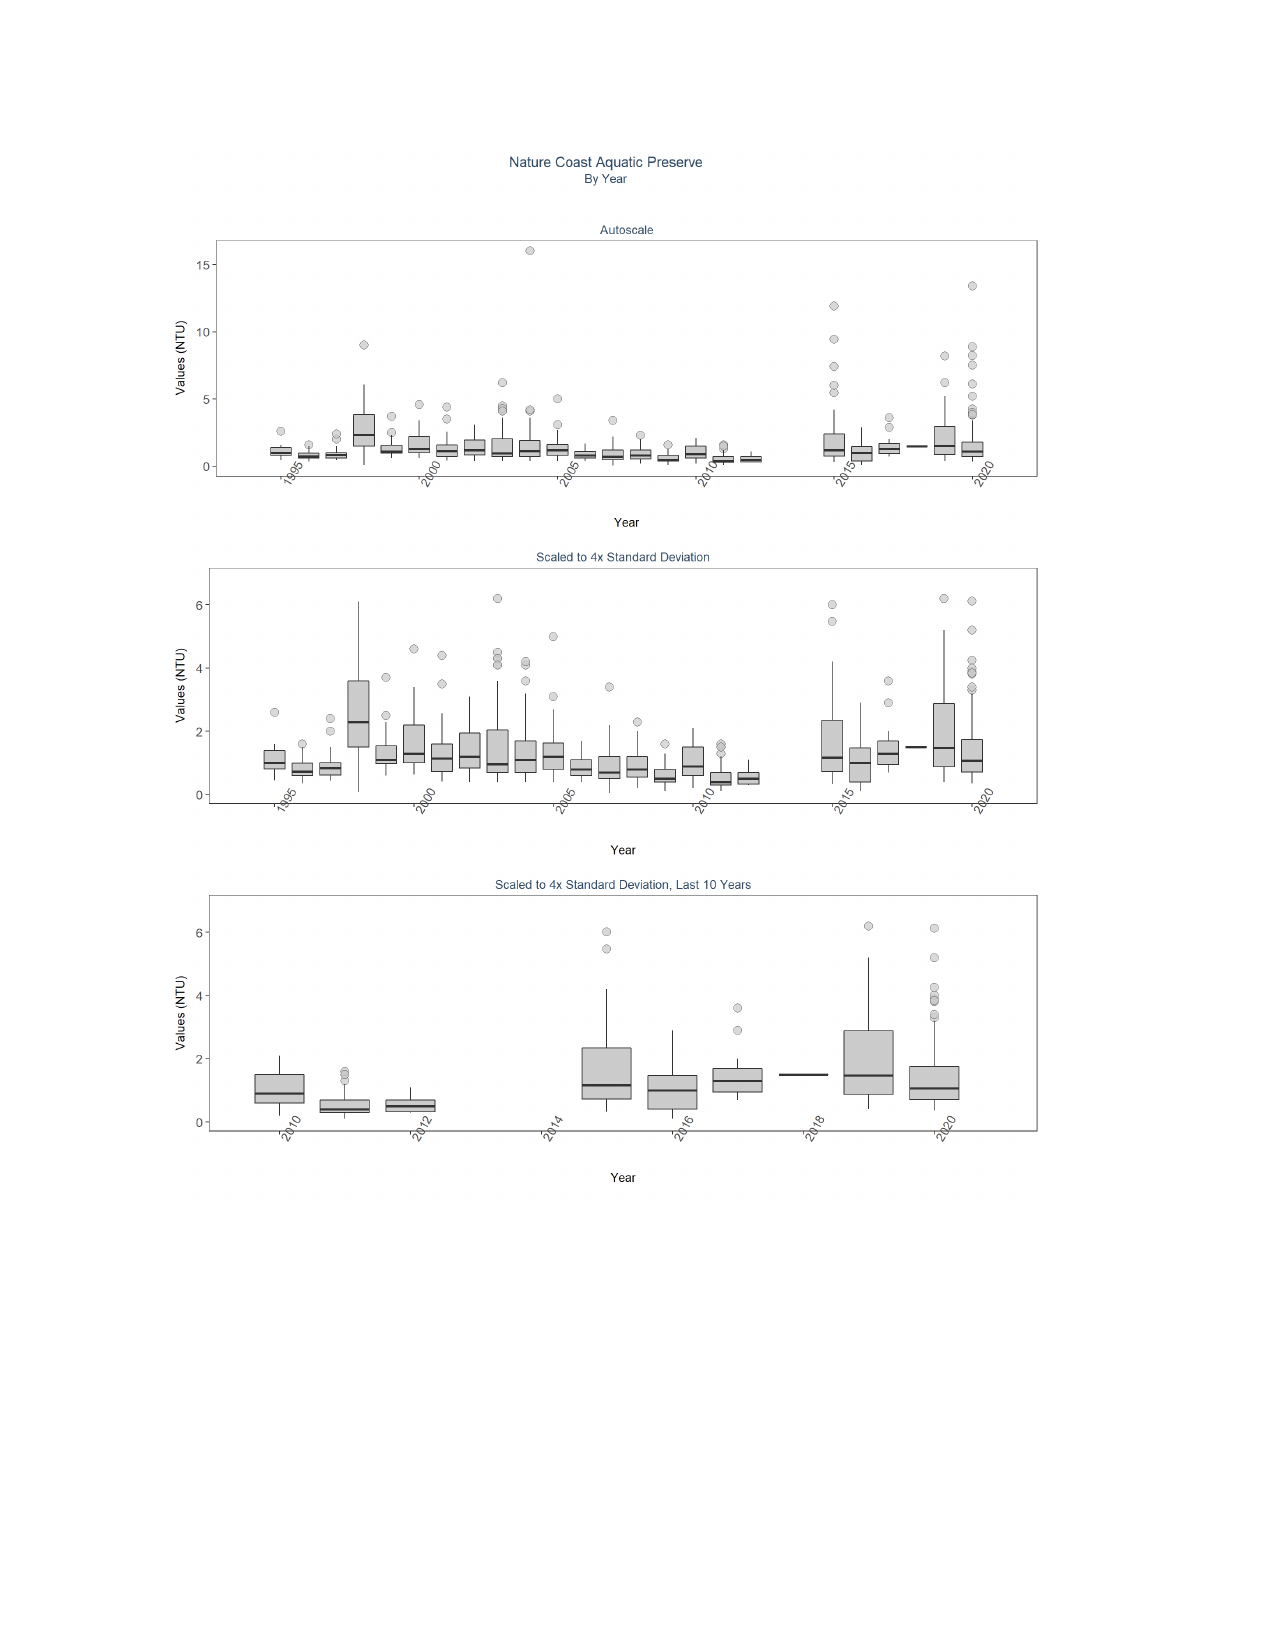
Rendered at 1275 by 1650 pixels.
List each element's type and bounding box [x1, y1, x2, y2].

picture [168, 150, 1044, 1200]
